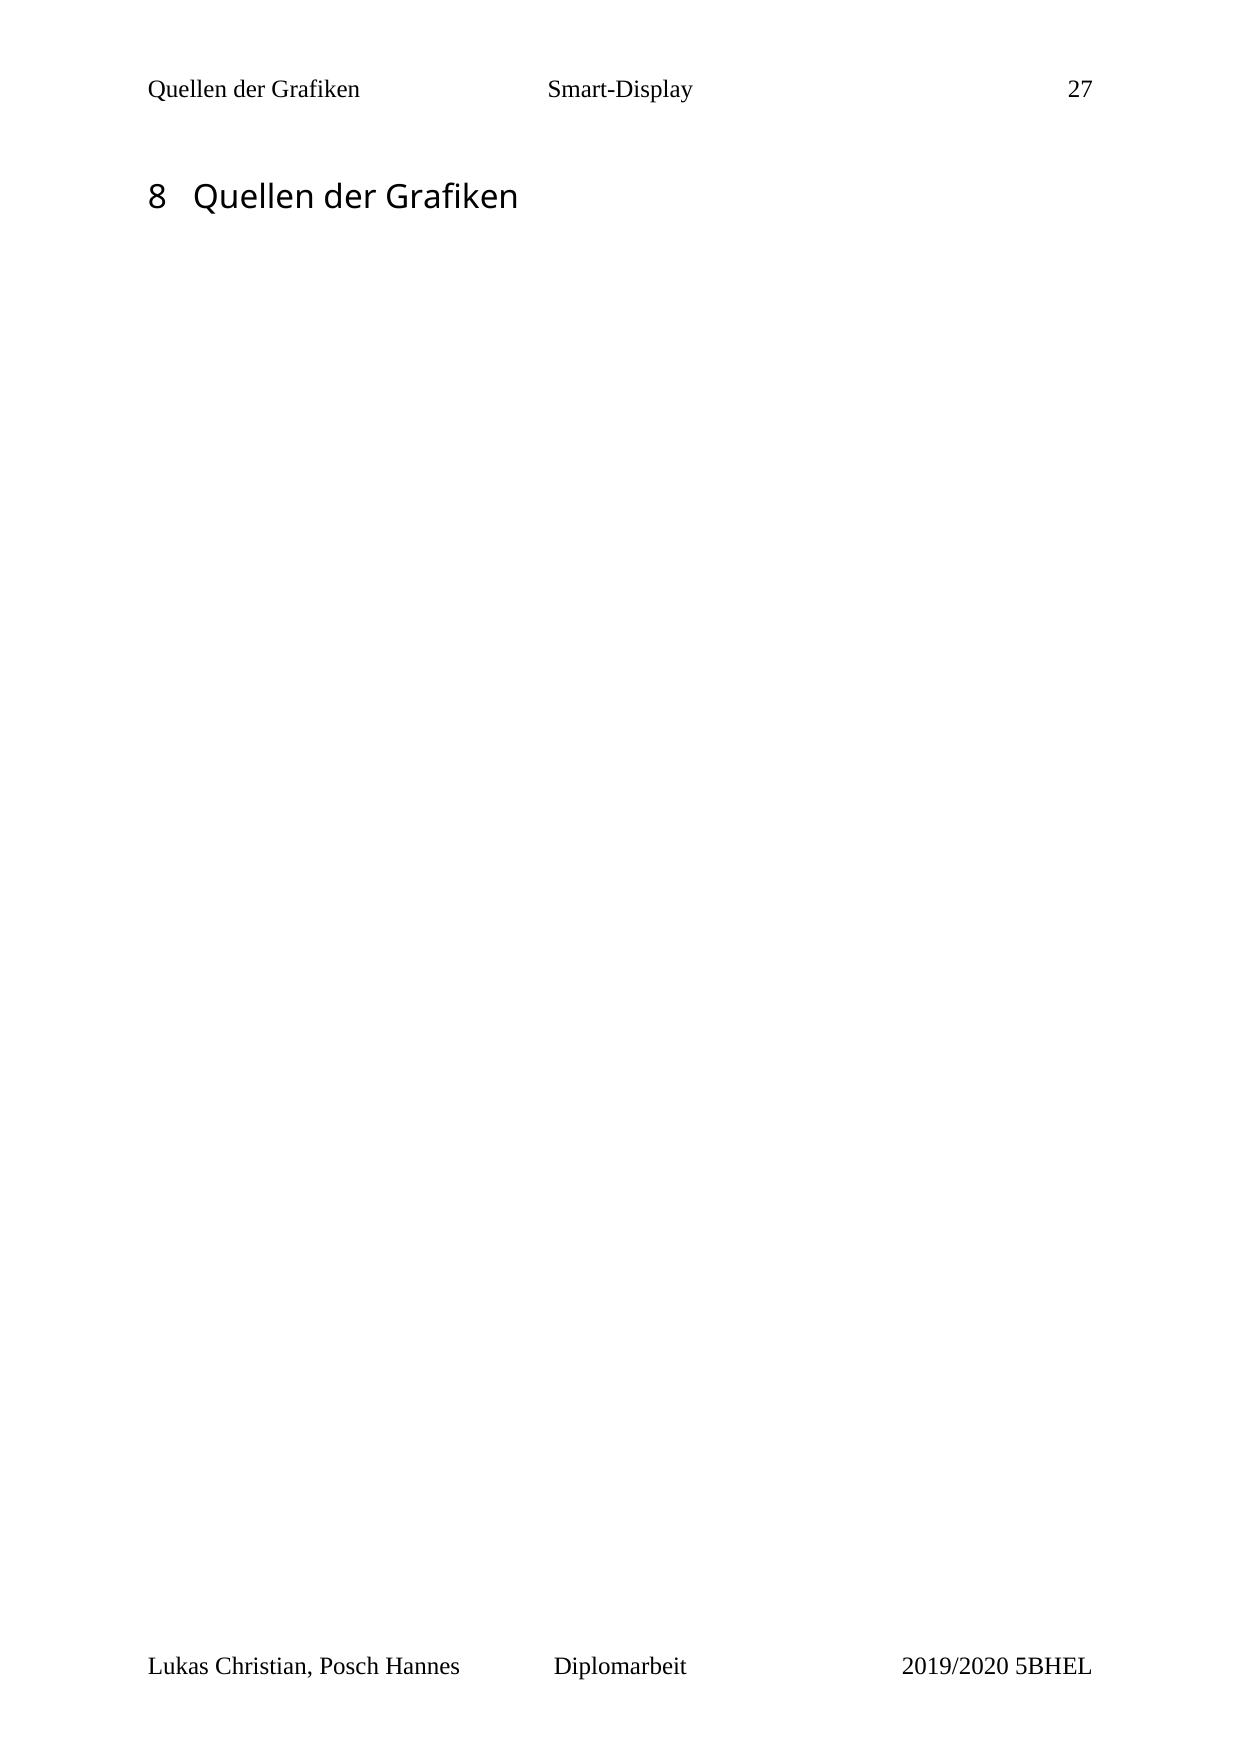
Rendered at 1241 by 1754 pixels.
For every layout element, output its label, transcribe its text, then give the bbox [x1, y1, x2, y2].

subtitle Quellen der Grafiken [148, 173, 1093, 218]
